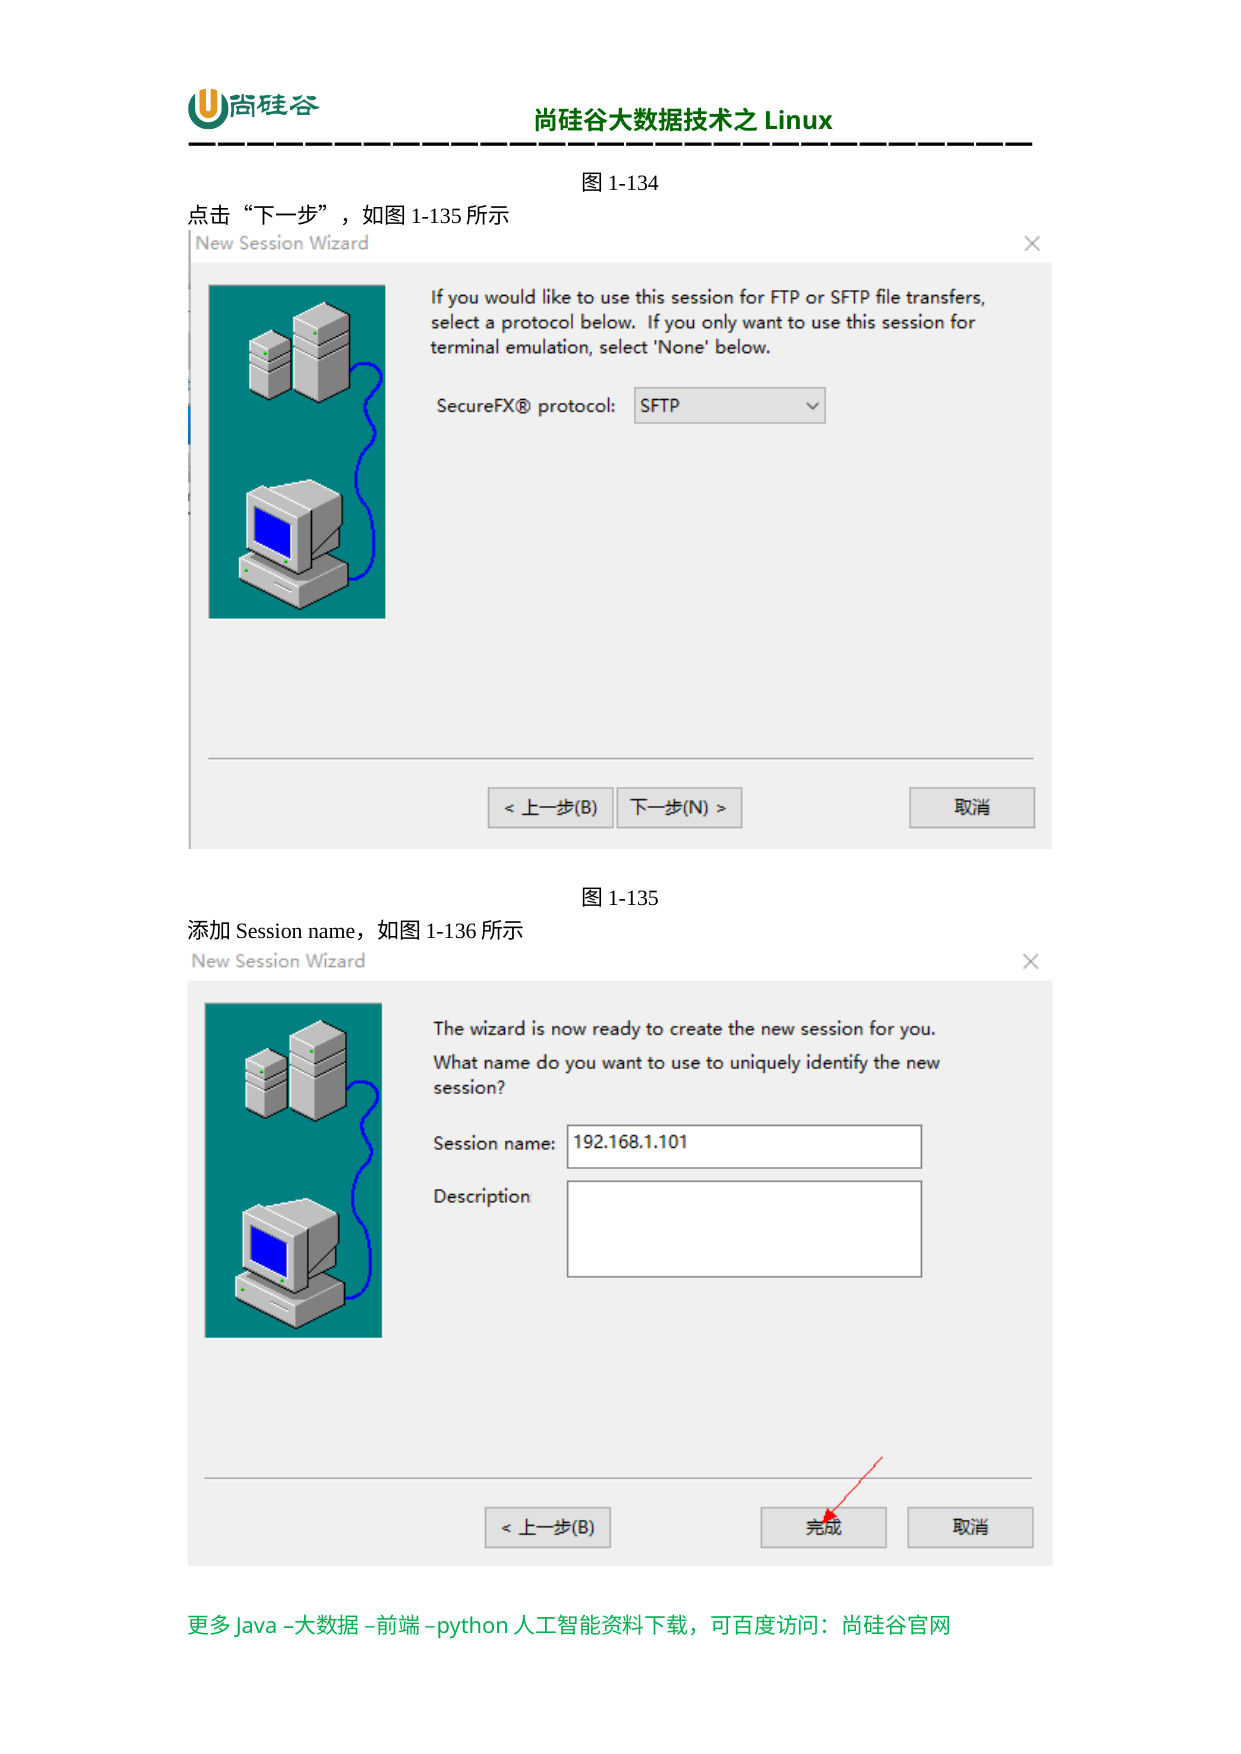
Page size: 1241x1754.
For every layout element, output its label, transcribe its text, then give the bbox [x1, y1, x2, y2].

text 图1-135 [187, 880, 1053, 912]
picture [187, 945, 1053, 1566]
text 点击“下一步”，如图1-135所示 [187, 197, 1053, 230]
text 图1-134 [187, 165, 1053, 197]
picture [188, 230, 1053, 849]
picture [187, 88, 321, 130]
text 添加Session name，如图1-136所示 [187, 912, 1053, 945]
